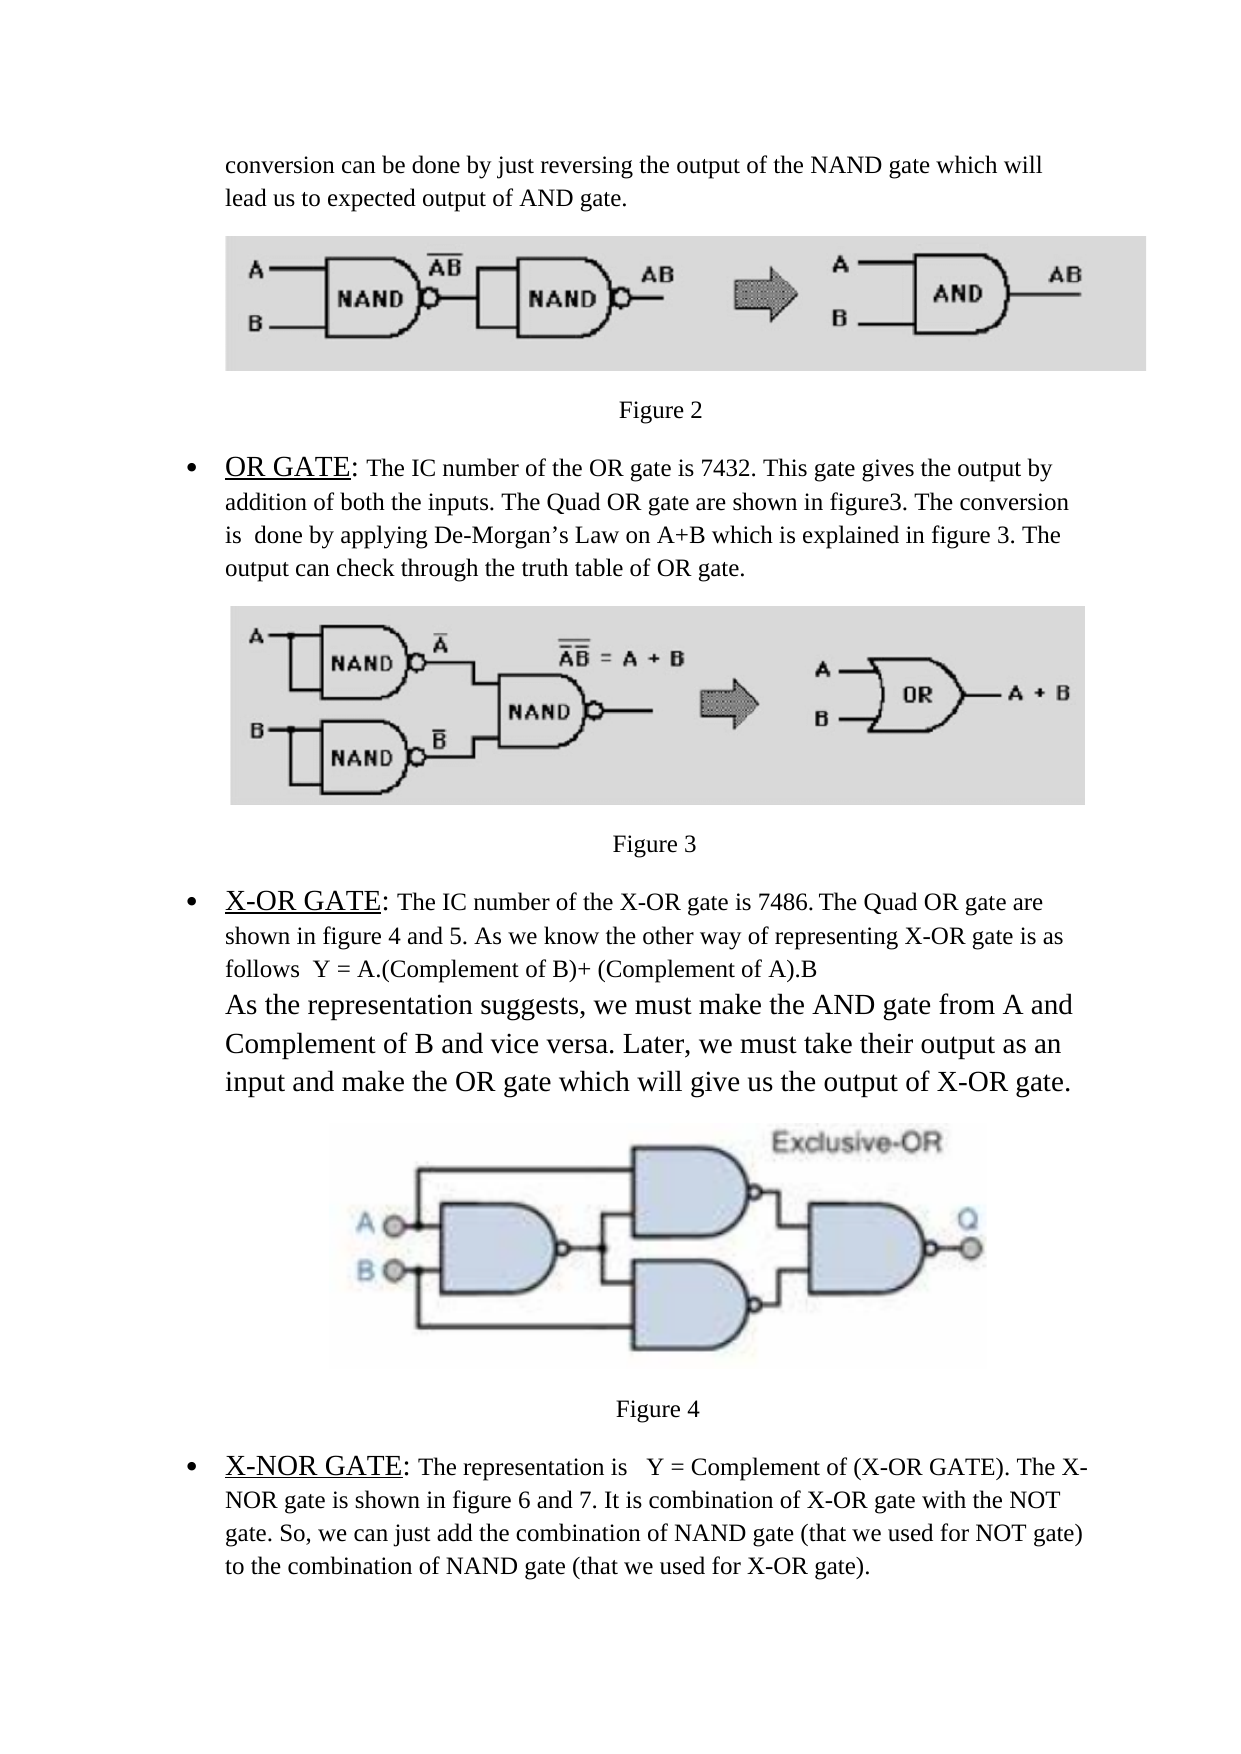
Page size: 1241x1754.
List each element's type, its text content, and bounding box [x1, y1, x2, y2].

picture [328, 1123, 987, 1369]
list X-OR GATE: The IC number of the X-OR gate is 7486. The Quad OR gate are shown in figure 4 and 5. As we know the other way of representing X-OR gate is as follows Y = A.(Complement of B)+ (Complement of A).B [187, 883, 1090, 983]
picture [225, 236, 1147, 371]
list OR GATE: The IC number of the OR gate is 7432. This gate gives the output by addition of both the inputs. The Quad OR gate are shown in figure3. The conversion is done by applying De-Morgan’s Law on A+B which is explained in figure 3. The output can check through the truth table of OR gate. [187, 449, 1090, 582]
picture [230, 606, 1085, 805]
text Figure 3 [225, 829, 1090, 858]
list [187, 150, 1090, 212]
list As the representation suggests, we must make the AND gate from A and Complement of B and vice versa. Later, we must take their output as an input and make the OR gate which will give us the output of X-OR gate. [225, 987, 1090, 1098]
text Figure 4 [225, 1394, 1090, 1422]
text Figure 2 [150, 395, 1090, 424]
list X-NOR GATE: The representation is Y = Complement of (X-OR GATE). The X-NOR gate is shown in figure 6 and 7. It is combination of X-OR gate with the NOT gate. So, we can just add the combination of NAND gate (that we used for NOT gate) to the combination of NAND gate (that we used for X-OR gate). [187, 1448, 1090, 1580]
